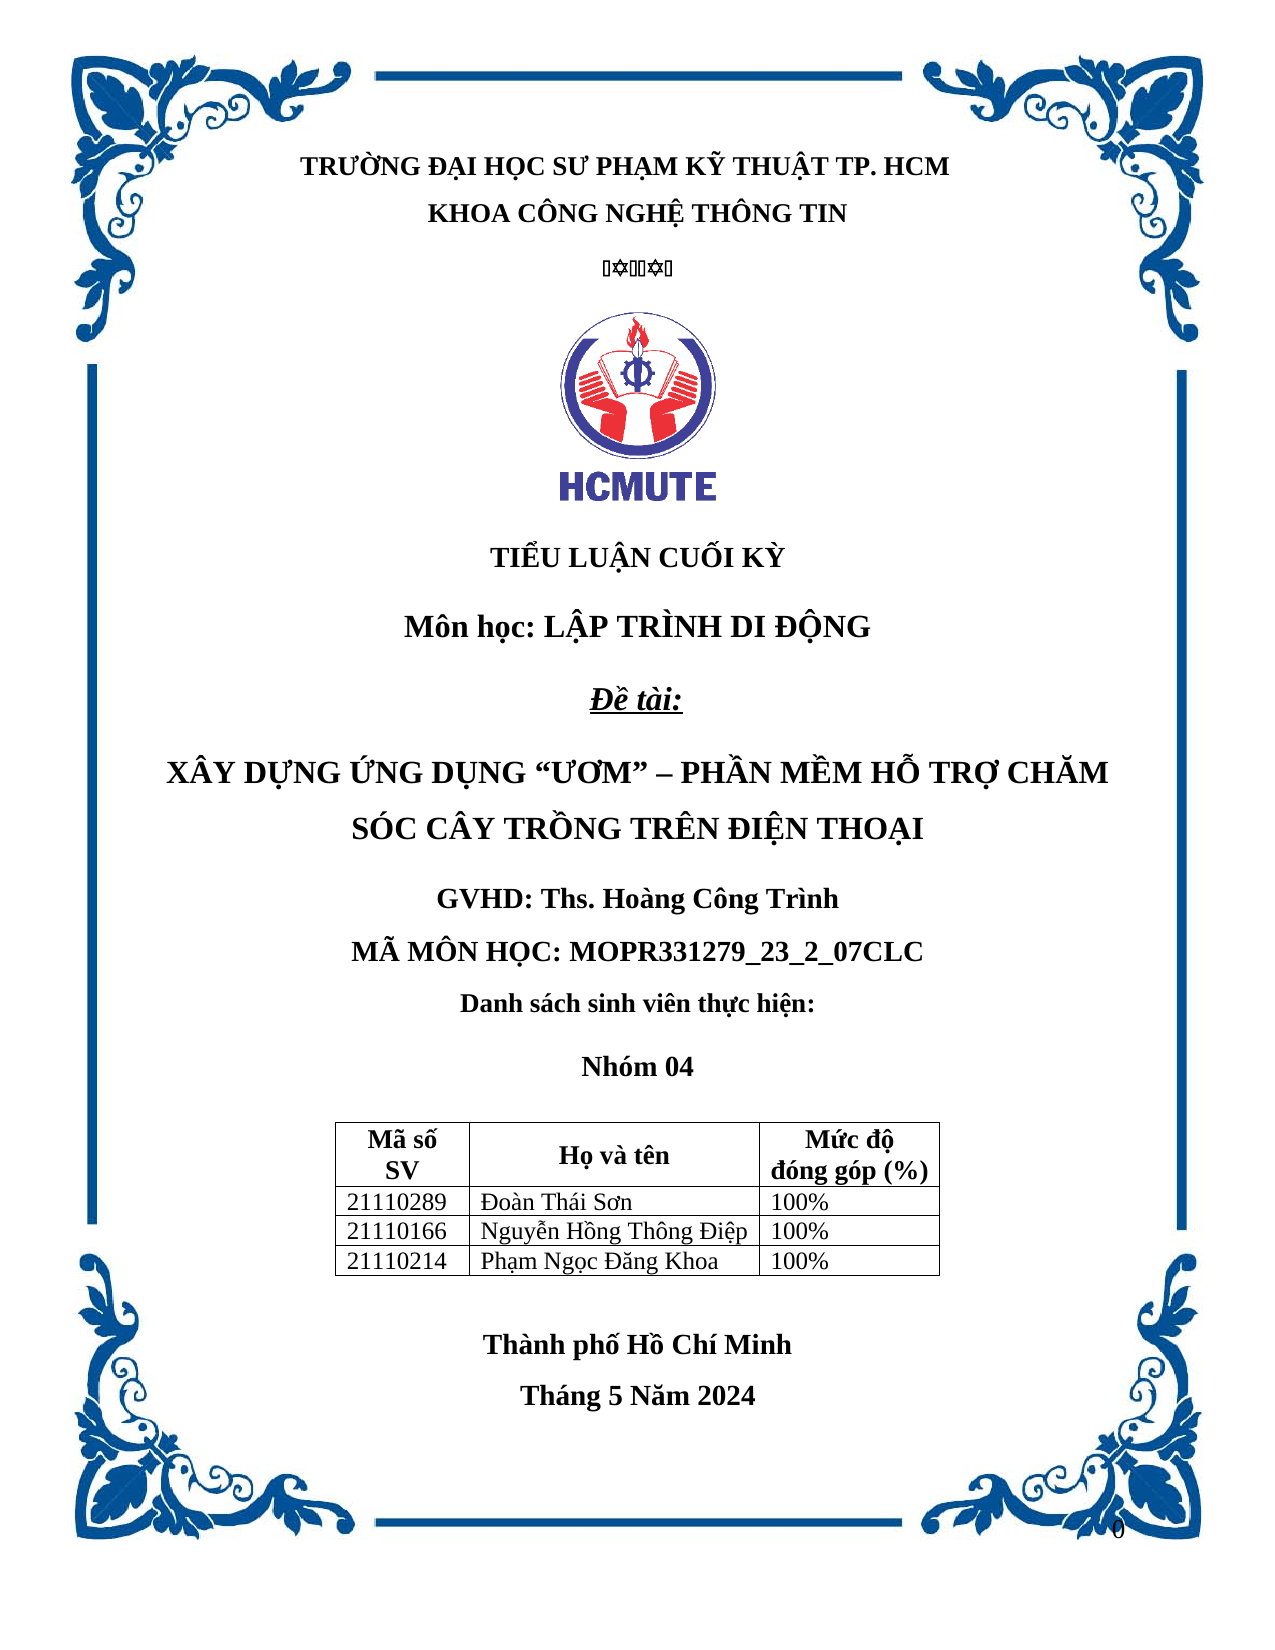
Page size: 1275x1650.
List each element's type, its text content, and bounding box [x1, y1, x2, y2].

table_cell Phạm Ngọc Đăng Khoa [470, 1246, 759, 1275]
table_cell 100% [760, 1187, 939, 1215]
table_cell Nguyễn Hồng Thông Điệp [470, 1216, 759, 1245]
table_header Mức độ đóng góp (%) [760, 1123, 939, 1186]
table_header Họ và tên [470, 1123, 759, 1186]
table_cell 21110289 [336, 1187, 469, 1215]
text Nhóm 04 [150, 1049, 1125, 1083]
text Thành phố Hồ Chí Minh [150, 1327, 1125, 1361]
table_cell 21110166 [336, 1216, 469, 1245]
text XÂY DỰNG ỨNG DỤNG “ƯƠM” – PHẦN MỀM HỖ TRỢ CHĂM SÓC CÂY TRỒNG TRÊN ĐIỆN THOẠI [150, 753, 1125, 846]
table_cell 100% [760, 1216, 939, 1245]
text Môn học: LẬP TRÌNH DI ĐỘNG [150, 607, 1125, 644]
table_cell 21110214 [336, 1246, 469, 1275]
text Danh sách sinh viên thực hiện: [150, 987, 1125, 1018]
text GVHD: Ths. Hoàng Công Trình [150, 881, 1125, 915]
text TRƯỜNG ĐẠI HỌC SƯ PHẠM KỸ THUẬT TP. HCM [270, 150, 1122, 181]
table_cell 100% [760, 1246, 939, 1275]
table_cell Đoàn Thái Sơn [470, 1187, 759, 1215]
text TIỂU LUẬN CUỐI KỲ [150, 540, 1125, 573]
text KHOA CÔNG NGHỆ THÔNG TIN [150, 197, 1125, 228]
table_header Mã số SV [336, 1123, 469, 1186]
text MÃ MÔN HỌC: MOPR331279_23_2_07CLC [150, 934, 1125, 968]
text Đề tài: [150, 679, 1125, 717]
text Tháng 5 Năm 2024 [150, 1378, 1125, 1411]
picture [70, 54, 1205, 1540]
